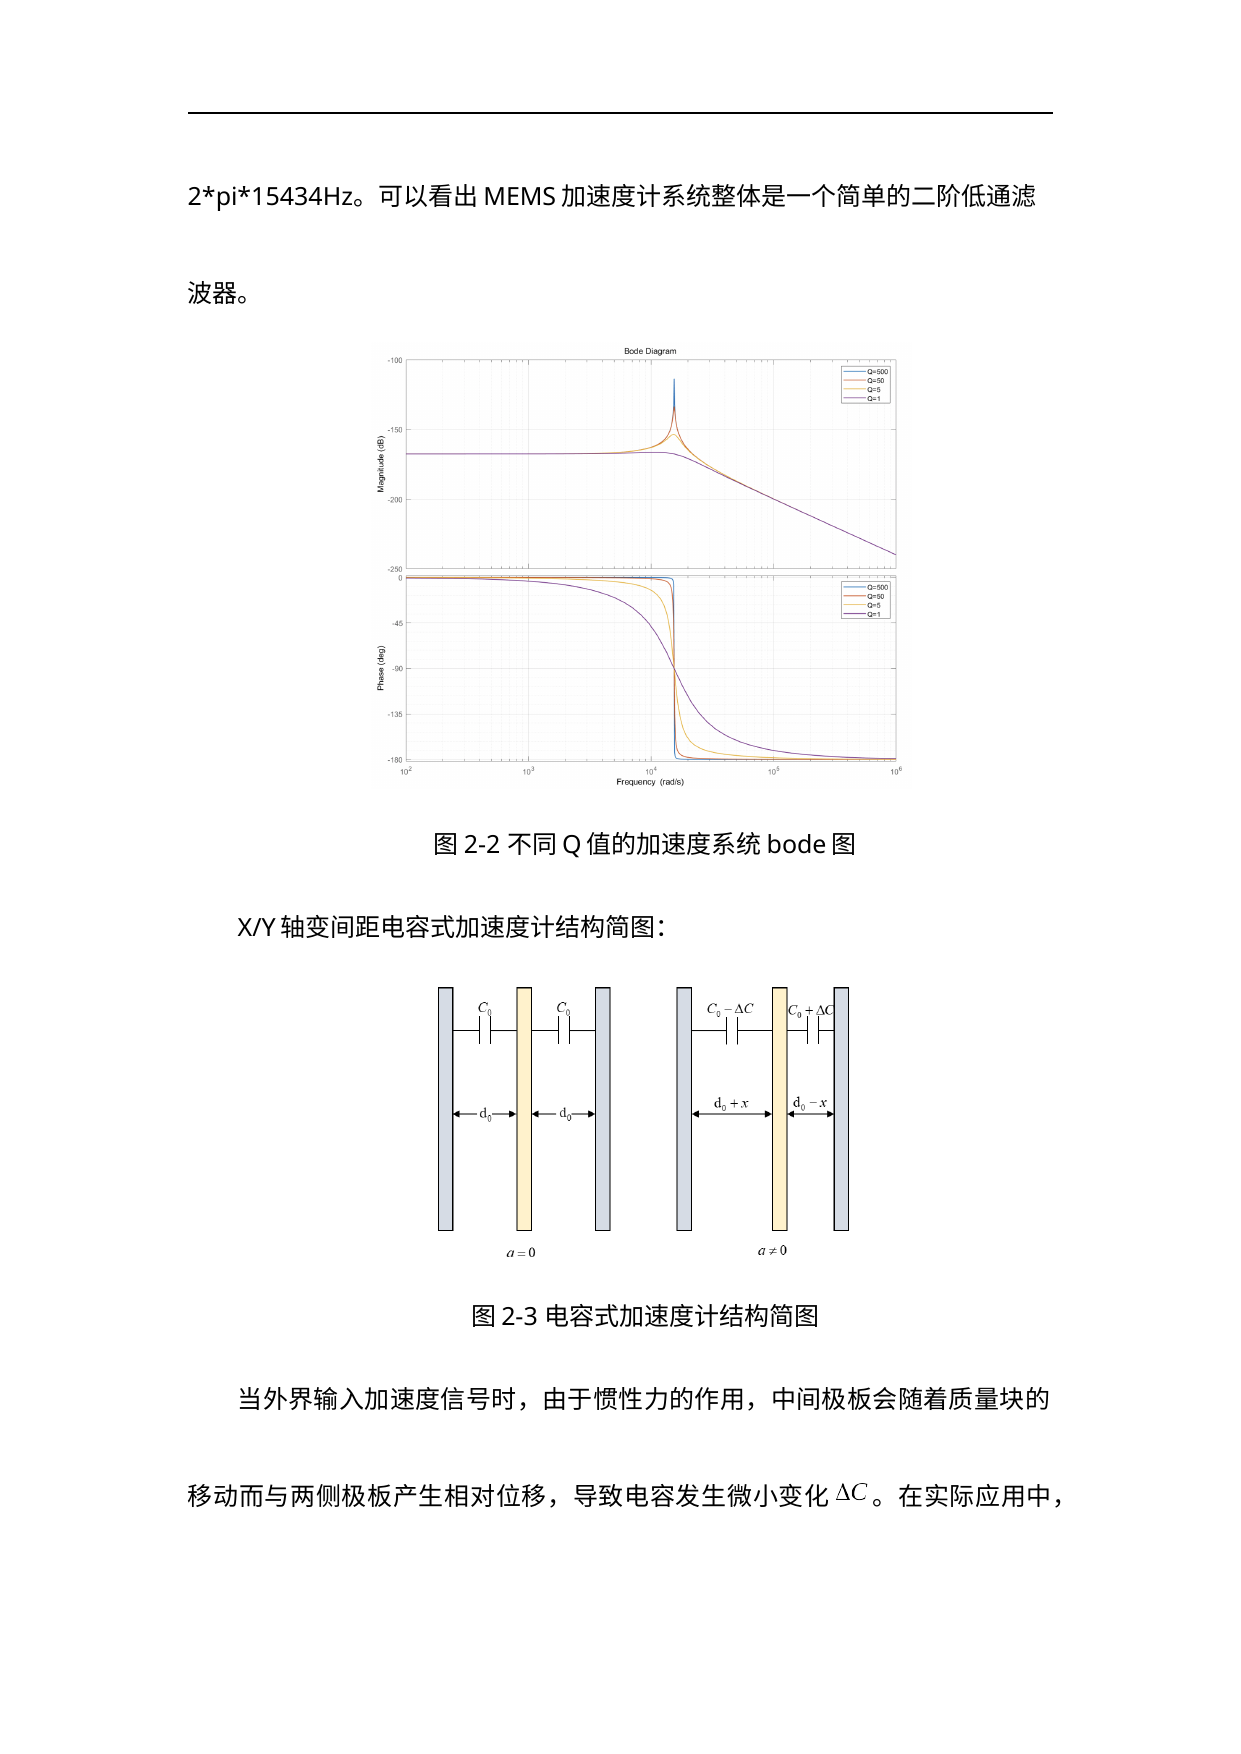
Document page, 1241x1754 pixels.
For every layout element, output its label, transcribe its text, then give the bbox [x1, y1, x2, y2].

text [187, 1365, 1053, 1527]
picture [426, 976, 858, 1260]
text 图2-3 电容式加速度计结构简图 [187, 1282, 1053, 1347]
picture [371, 342, 913, 789]
text 图2-2 不同Q值的加速度系统bode图 [187, 810, 1053, 875]
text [187, 162, 1053, 324]
text X/Y轴变间距电容式加速度计结构简图： [187, 893, 1053, 958]
